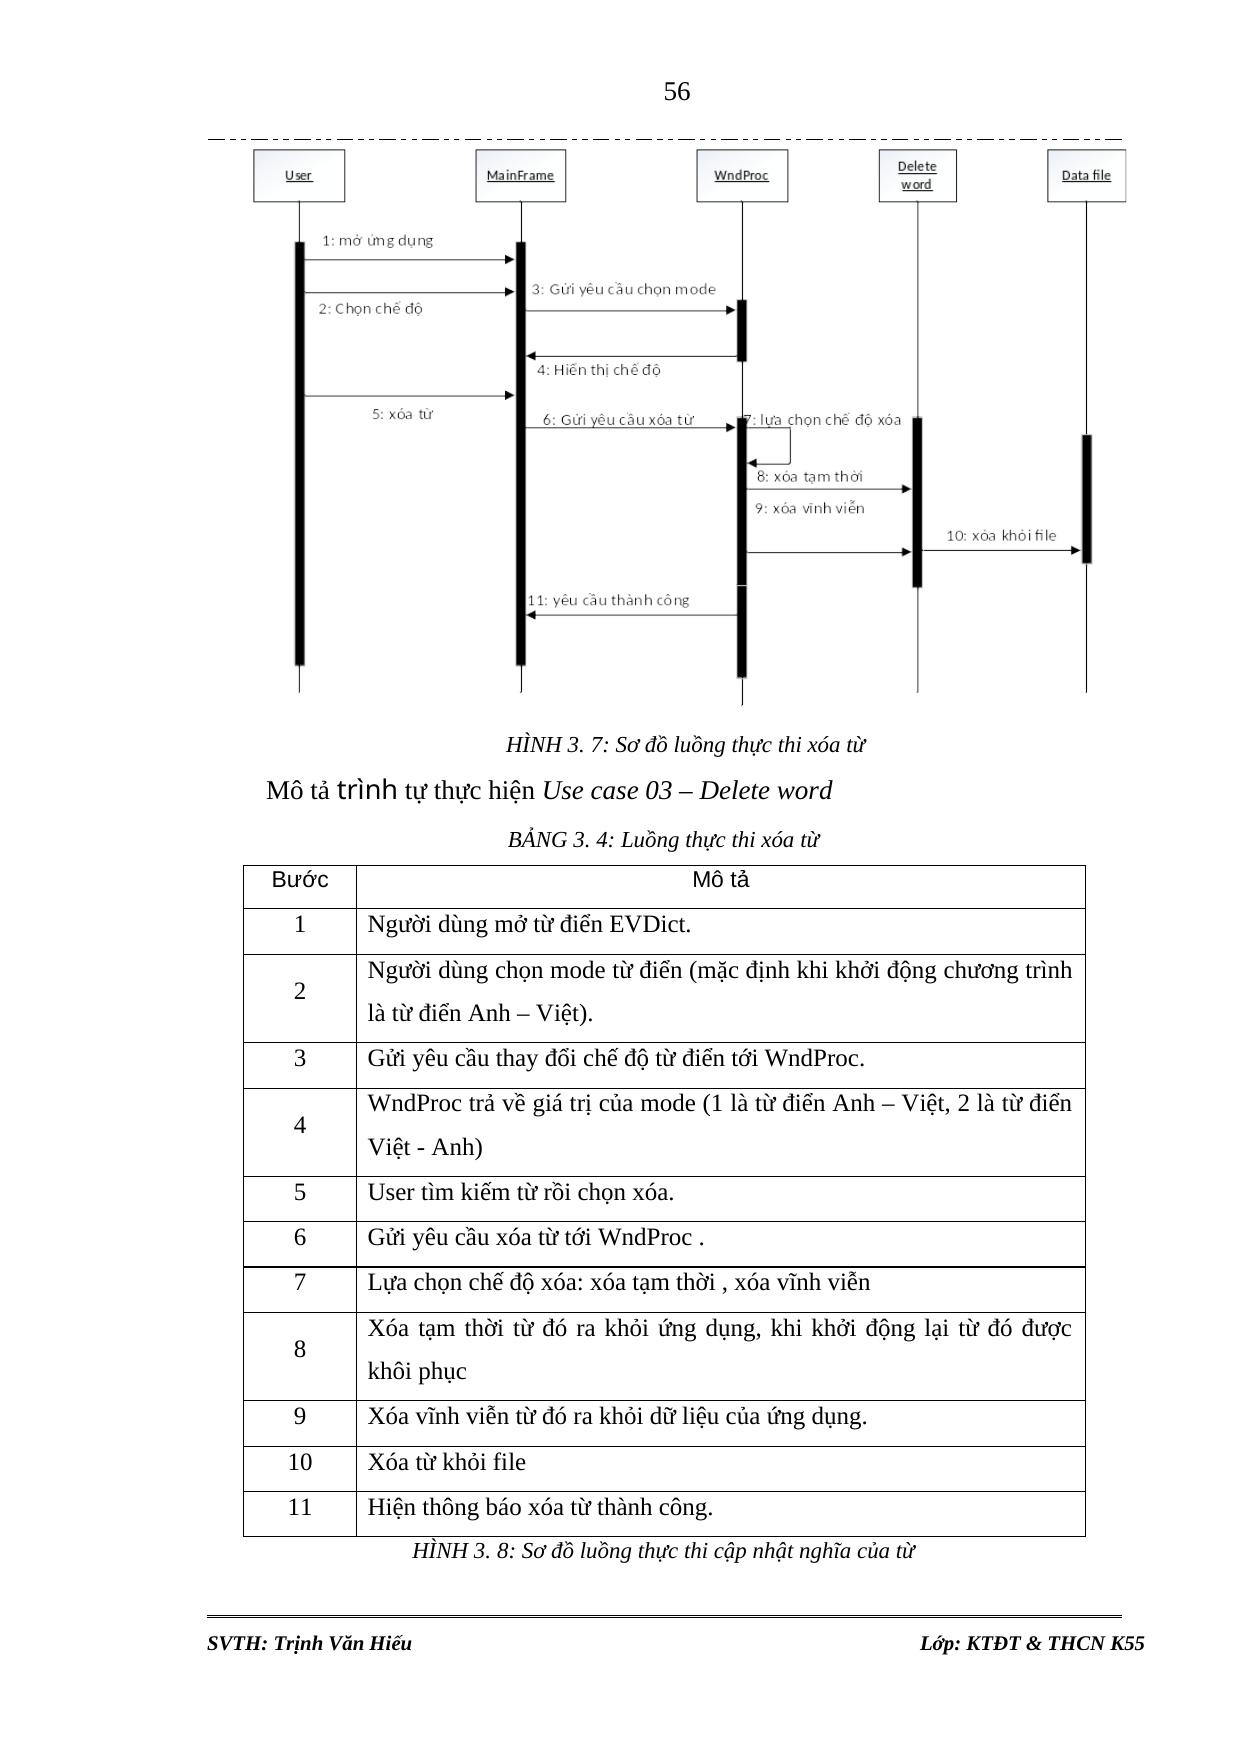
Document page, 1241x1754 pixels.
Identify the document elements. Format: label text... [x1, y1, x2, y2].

table_cell 7 [244, 1268, 356, 1312]
table_header Mô tả [357, 866, 1085, 908]
table_cell WndProc trả về giá trị của mode (1 là từ điển Anh – Việt, 2 là từ điển Việt - Anh) [357, 1089, 1085, 1176]
table_cell 9 [244, 1401, 356, 1446]
table_cell 3 [244, 1043, 356, 1087]
table_cell 5 [244, 1177, 356, 1221]
text BẢNG 3. 4: Luồng thực thi xóa từ [207, 826, 1122, 852]
table_cell 10 [244, 1447, 356, 1491]
text HÌNH 3. 8: Sơ đồ luồng thực thi cập nhật nghĩa của từ [207, 1537, 1122, 1563]
list Mô tả trình tự thực hiện Use case 03 – Delete word [207, 771, 1122, 807]
table_cell Xóa vĩnh viễn từ đó ra khỏi dữ liệu của ứng dụng. [357, 1401, 1085, 1446]
table_cell 1 [244, 909, 356, 954]
table_cell Xóa tạm thời từ đó ra khỏi ứng dụng, khi khởi động lại từ đó được khôi phục [357, 1313, 1085, 1400]
table_cell 11 [244, 1492, 356, 1536]
table_cell Người dùng mở từ điển EVDict. [357, 909, 1085, 954]
table_cell Lựa chọn chế độ xóa: xóa tạm thời , xóa vĩnh viễn [357, 1268, 1085, 1312]
table_cell Hiện thông báo xóa từ thành công. [357, 1492, 1085, 1536]
table_cell 6 [244, 1222, 356, 1266]
text HÌNH 3. 7: Sơ đồ luồng thực thi xóa từ [251, 148, 1122, 757]
table_cell Gửi yêu cầu xóa từ tới WndProc . [357, 1222, 1085, 1266]
table_cell Gửi yêu cầu thay đổi chế độ từ điển tới WndProc. [357, 1043, 1085, 1087]
table_header Bước [244, 866, 356, 908]
table_cell 8 [244, 1313, 356, 1400]
table_cell User tìm kiếm từ rồi chọn xóa. [357, 1177, 1085, 1221]
table_cell Người dùng chọn mode từ điển (mặc định khi khởi động chương trình là từ điển Anh – Việt). [357, 955, 1085, 1042]
table_cell Xóa từ khỏi file [357, 1447, 1085, 1491]
table_cell 4 [244, 1089, 356, 1176]
table_cell 2 [244, 955, 356, 1042]
